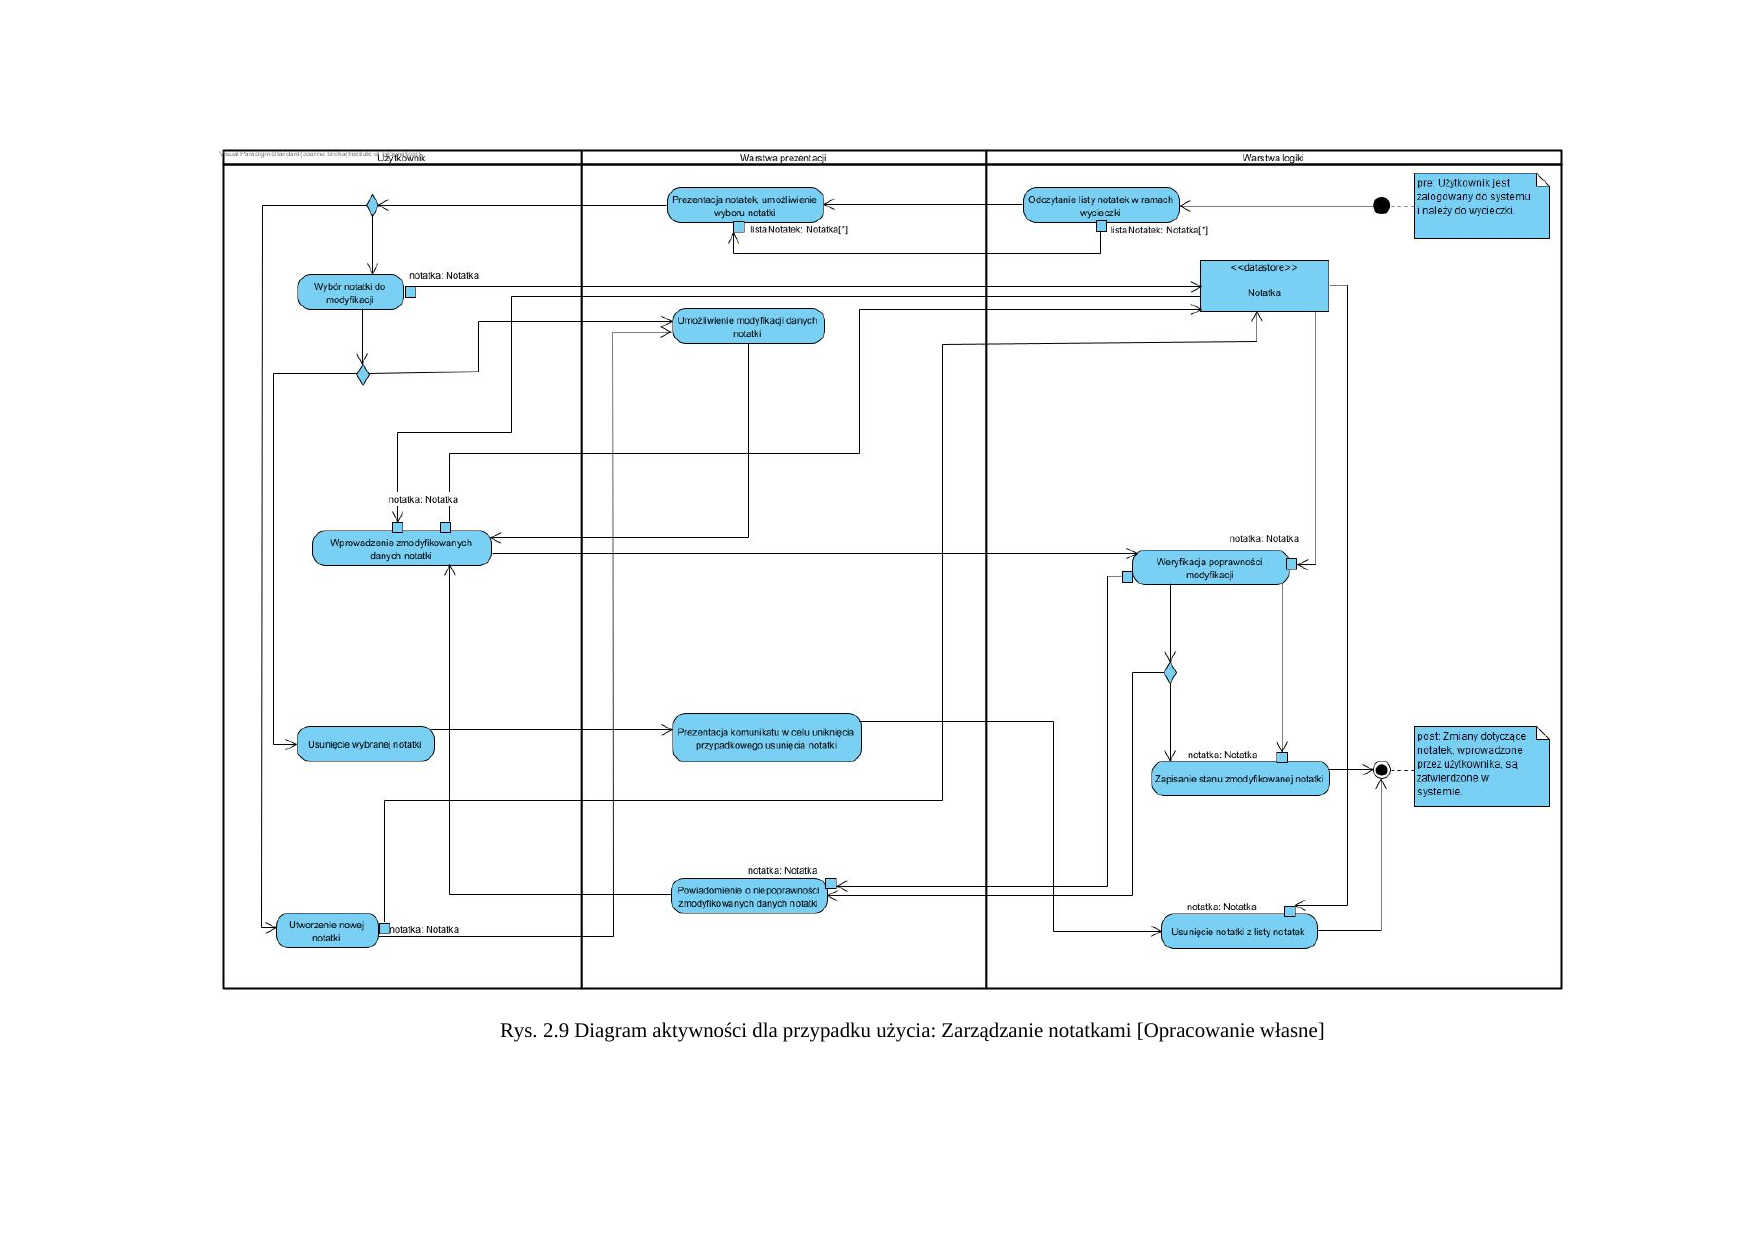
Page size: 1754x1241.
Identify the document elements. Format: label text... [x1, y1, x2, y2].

picture [219, 147, 1565, 993]
